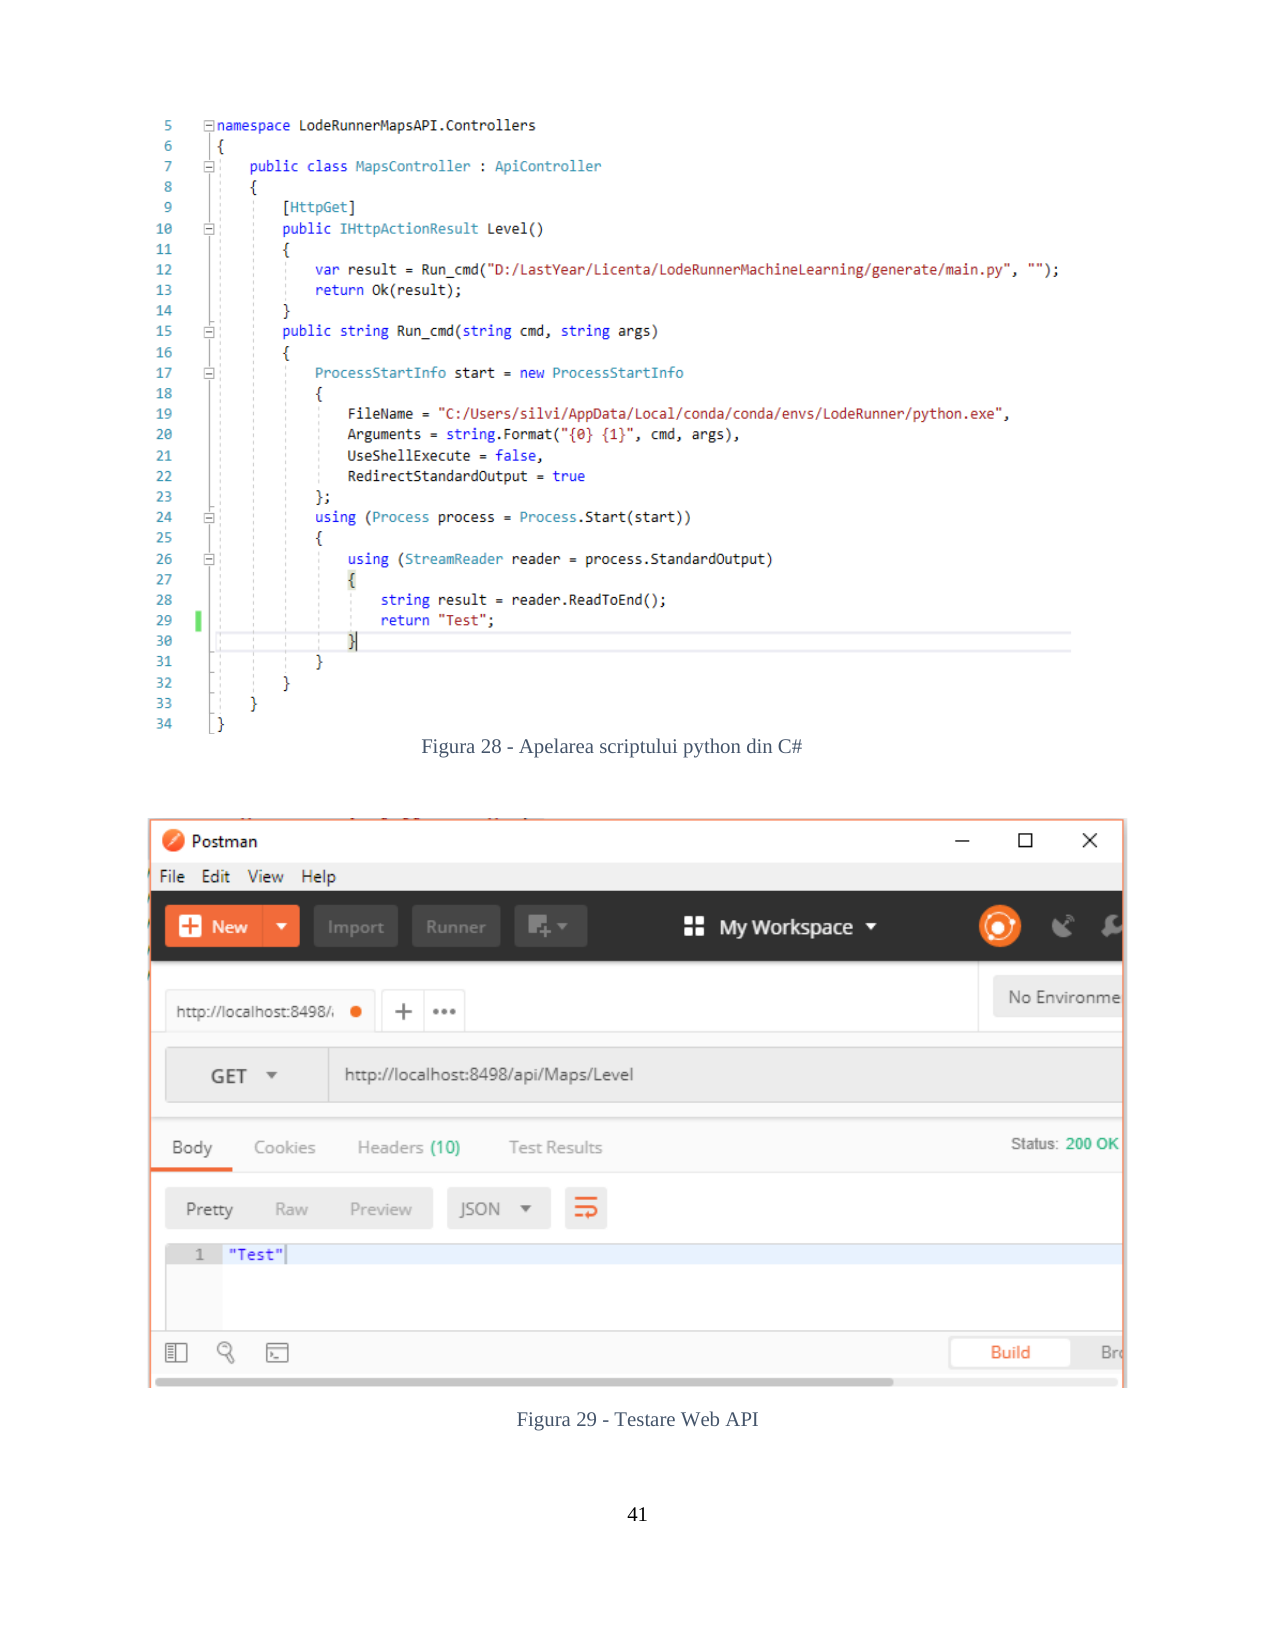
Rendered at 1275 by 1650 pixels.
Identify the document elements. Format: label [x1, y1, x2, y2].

picture [147, 118, 1072, 740]
picture [147, 818, 1128, 1388]
